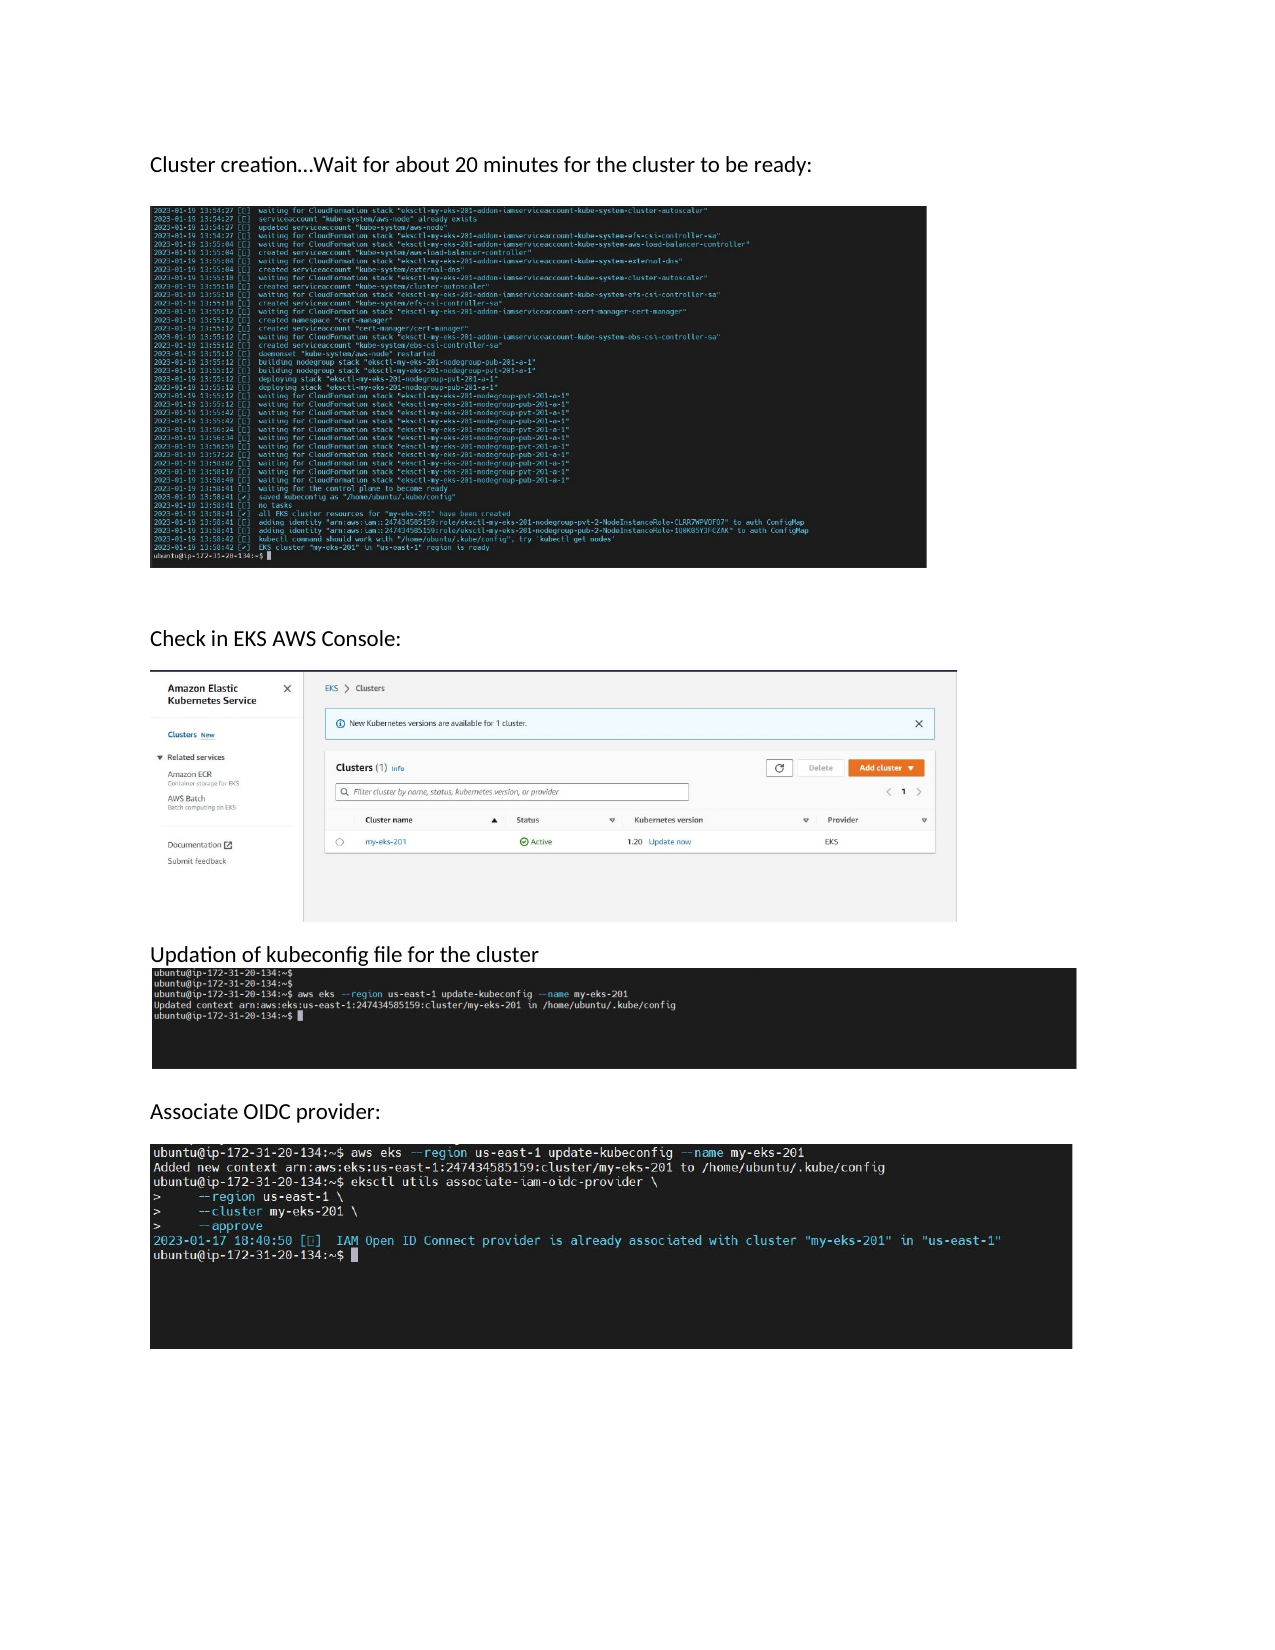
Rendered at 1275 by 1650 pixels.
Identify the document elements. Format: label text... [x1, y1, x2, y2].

picture [150, 968, 1078, 1069]
picture [150, 670, 958, 922]
picture [150, 206, 927, 568]
picture [150, 1144, 1073, 1349]
text Cluster creation…Wait for about 20 minutes for the cluster to be ready: [150, 150, 1125, 178]
text Check in EKS AWS Console: [150, 624, 1125, 652]
text Associate OIDC provider: [150, 1097, 1125, 1125]
text Updation of kubeconfig file for the cluster [150, 941, 1125, 969]
